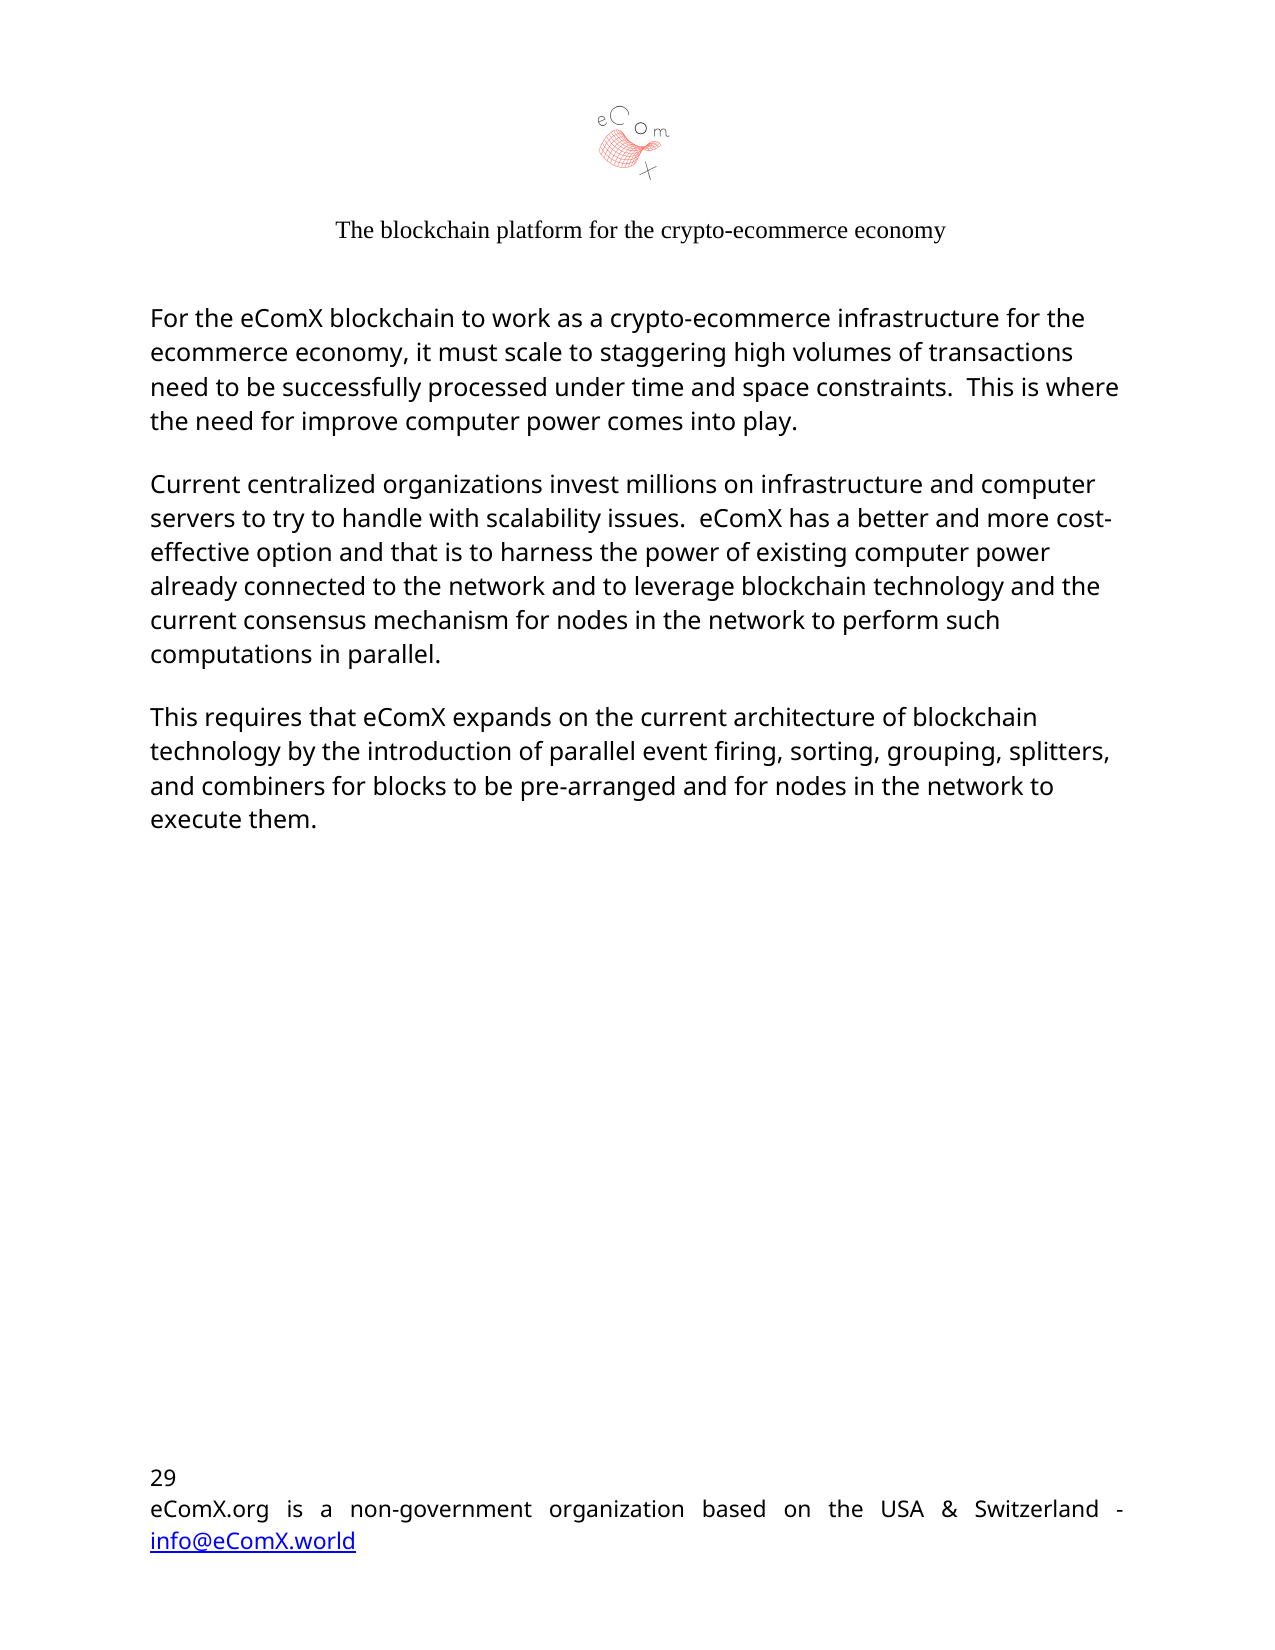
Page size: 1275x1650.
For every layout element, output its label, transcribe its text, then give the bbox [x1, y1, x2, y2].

text Current centralized organizations invest millions on infrastructure and computer servers to try to handle with scalability issues. eComX has a better and more cost-effective option and that is to harness the power of existing computer power already connected to the network and to leverage blockchain technology and the current consensus mechanism for nodes in the network to perform such computations in parallel. [150, 466, 1125, 671]
picture [560, 75, 716, 215]
text For the eComX blockchain to work as a crypto-ecommerce infrastructure for the ecommerce economy, it must scale to staggering high volumes of transactions need to be successfully processed under time and space constraints. This is where the need for improve computer power comes into play. [150, 301, 1125, 437]
text This requires that eComX expands on the current architecture of blockchain technology by the introduction of parallel event firing, sorting, grouping, splitters, and combiners for blocks to be pre-arranged and for nodes in the network to execute them. [150, 700, 1125, 836]
